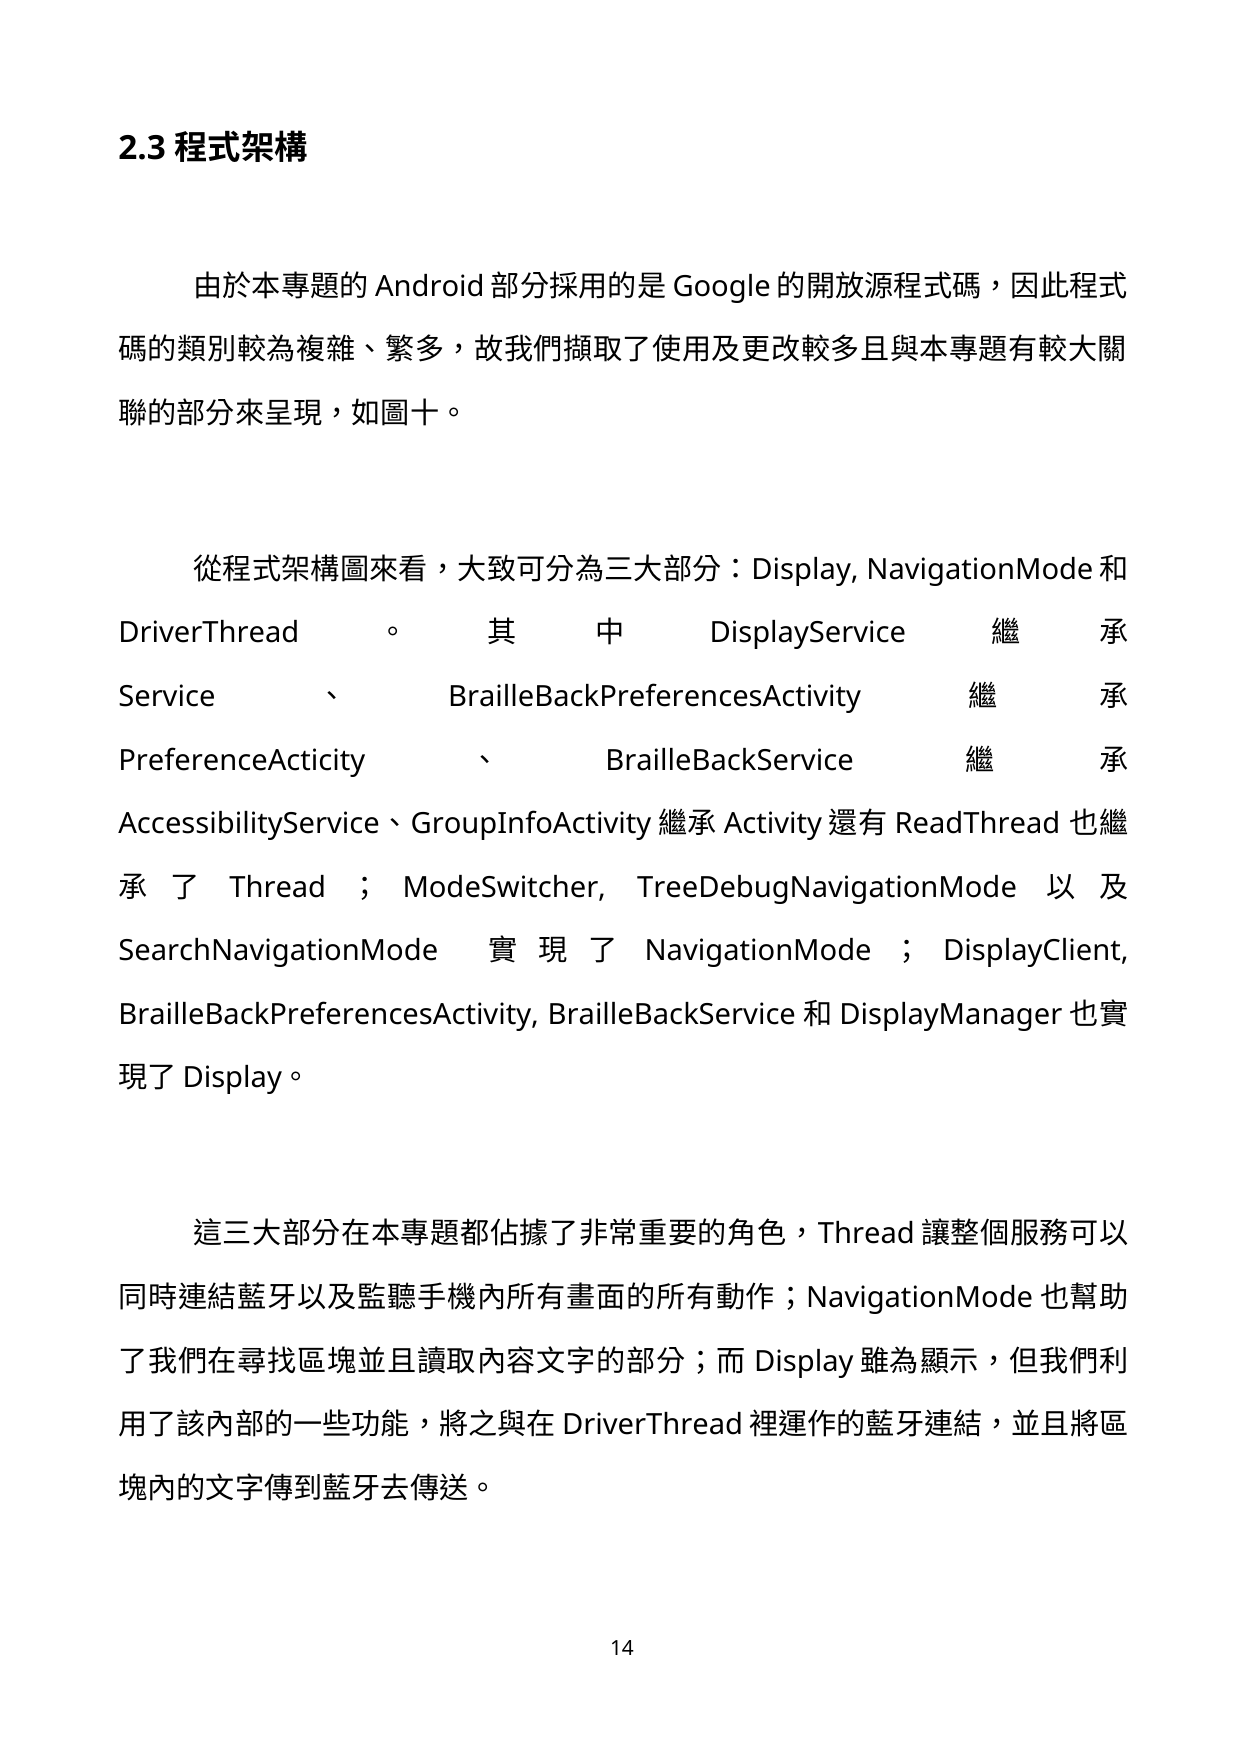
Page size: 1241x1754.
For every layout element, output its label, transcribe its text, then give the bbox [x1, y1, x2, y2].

text 從程式架構圖來看，大致可分為三大部分：Display, NavigationMode和DriverThread。其中DisplayService繼承Service、BrailleBackPreferencesActivity繼承PreferenceActicity、BrailleBackService繼承AccessibilityService、GroupInfoActivity繼承Activity還有ReadThread 也繼承了Thread；ModeSwitcher, TreeDebugNavigationMode以及 SearchNavigationMode 實現了NavigationMode；DisplayClient, BrailleBackPreferencesActivity, BrailleBackService和DisplayManager也實現了Display。 [118, 545, 1129, 1096]
text 2.3 程式架構 [118, 121, 1129, 169]
text 這三大部分在本專題都佔據了非常重要的角色，Thread讓整個服務可以同時連結藍牙以及監聽手機內所有畫面的所有動作；NavigationMode也幫助了我們在尋找區塊並且讀取內容文字的部分；而 Display雖為顯示，但我們利用了該內部的一些功能，將之與在DriverThread裡運作的藍牙連結，並且將區塊內的文字傳到藍牙去傳送。 [118, 1210, 1129, 1507]
text 由於本專題的Android部分採用的是Google的開放源程式碼，因此程式碼的類別較為複雜、繁多，故我們擷取了使用及更改較多且與本專題有較大關聯的部分來呈現，如圖十。 [118, 262, 1129, 431]
